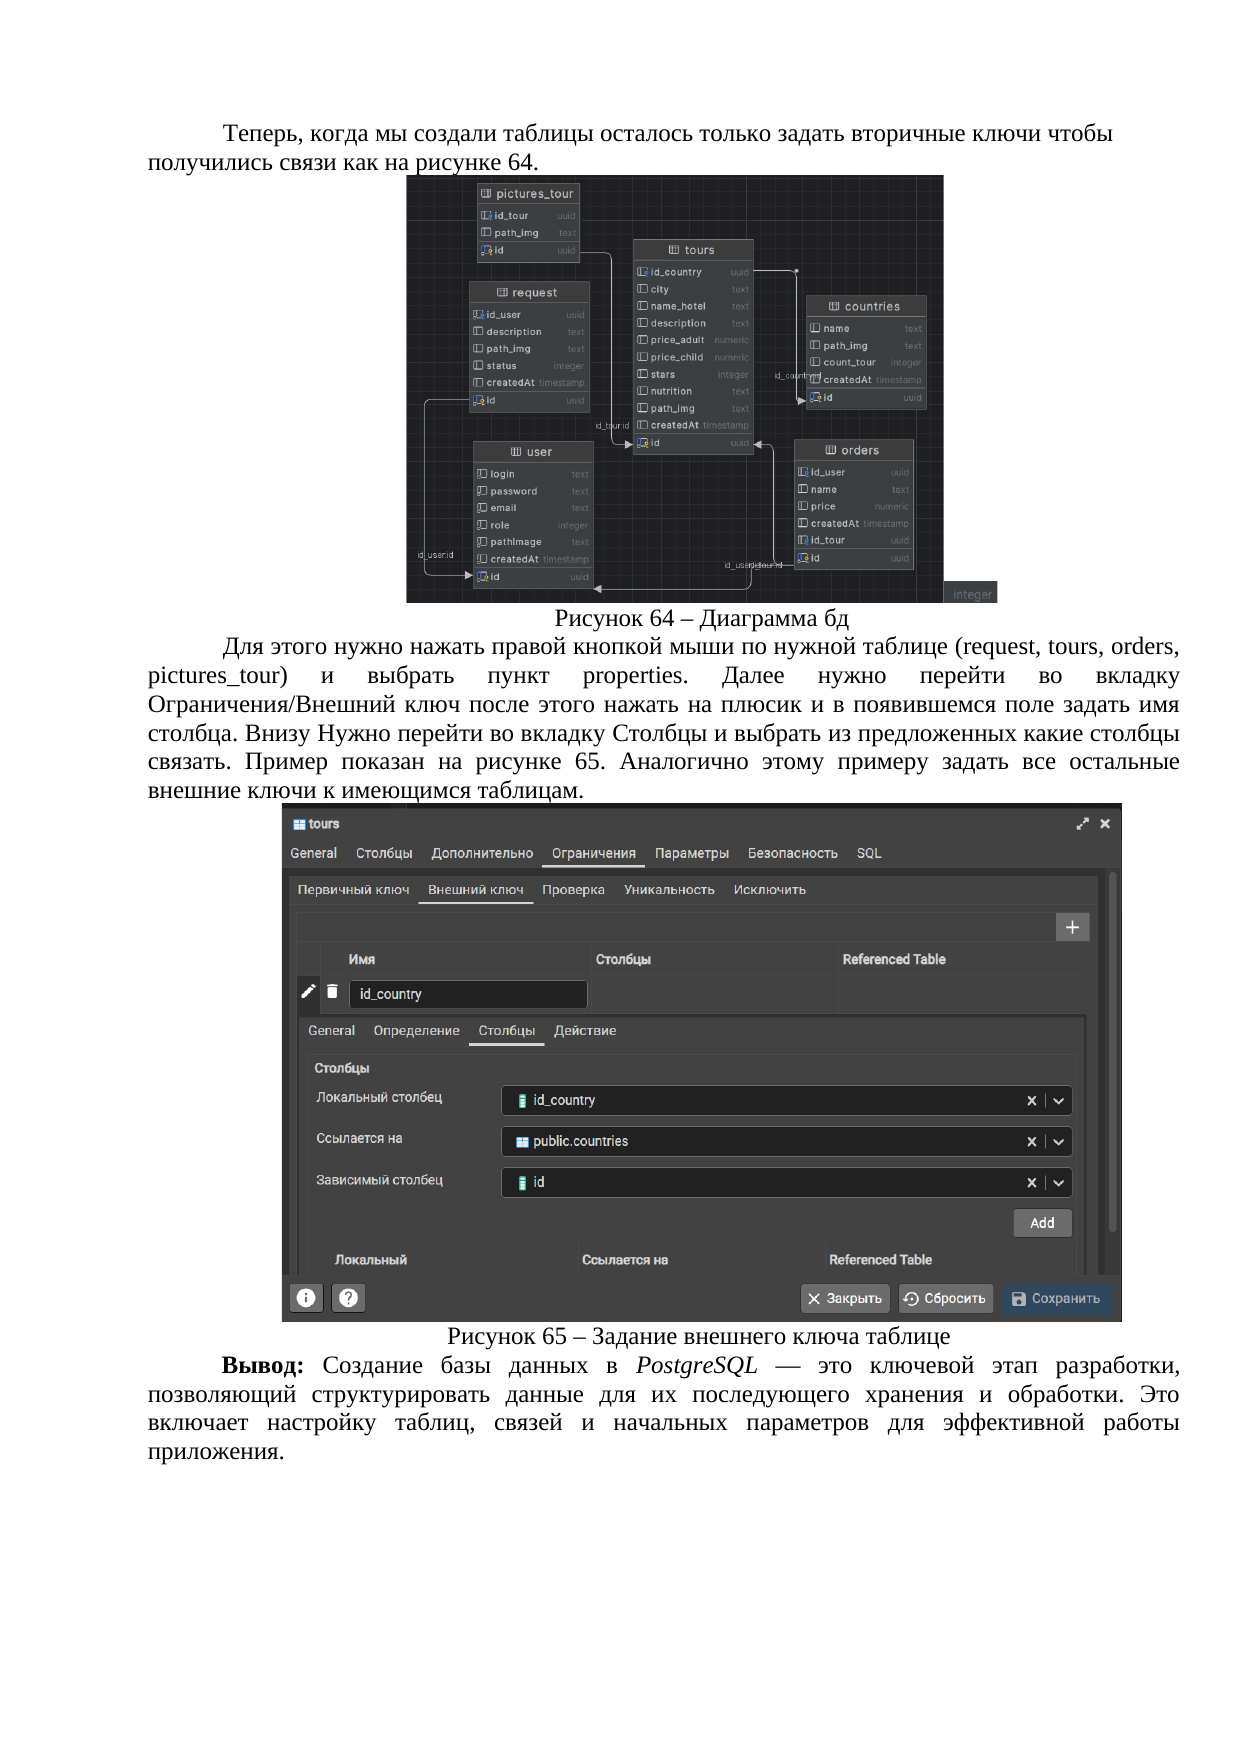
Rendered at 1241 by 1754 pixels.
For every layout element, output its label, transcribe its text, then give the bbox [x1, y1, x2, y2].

text Рисунок 65 – Задание внешнего ключа таблице [148, 1321, 1181, 1350]
text Вывод: Создание базы данных в PostgreSQL — это ключевой этап разработки, позволяющий структурировать данные для их последующего хранения и обработки. Это включает настройку таблиц, связей и начальных параметров для эффективной работы приложения. [148, 1350, 1181, 1465]
text Для этого нужно нажать правой кнопкой мыши по нужной таблице (request, tours, orders, pictures_tour) и выбрать пункт properties. Далее нужно перейти во вкладку Ограничения/Внешний ключ после этого нажать на плюсик и в появившемся поле задать имя столбца. Внизу Нужно перейти во вкладку Столбцы и выбрать из предложенных какие столбцы связать. Пример показан на рисунке 65. Аналогично этому примеру задать все остальные внешние ключи к имеющимся таблицам. [148, 631, 1181, 804]
picture [281, 803, 1122, 1322]
text Теперь, когда мы создали таблицы осталось только задать вторичные ключи чтобы получились связи как на рисунке 64. [148, 118, 1181, 176]
picture [406, 175, 998, 603]
text Рисунок 64 – Диаграмма бд [148, 603, 1181, 631]
